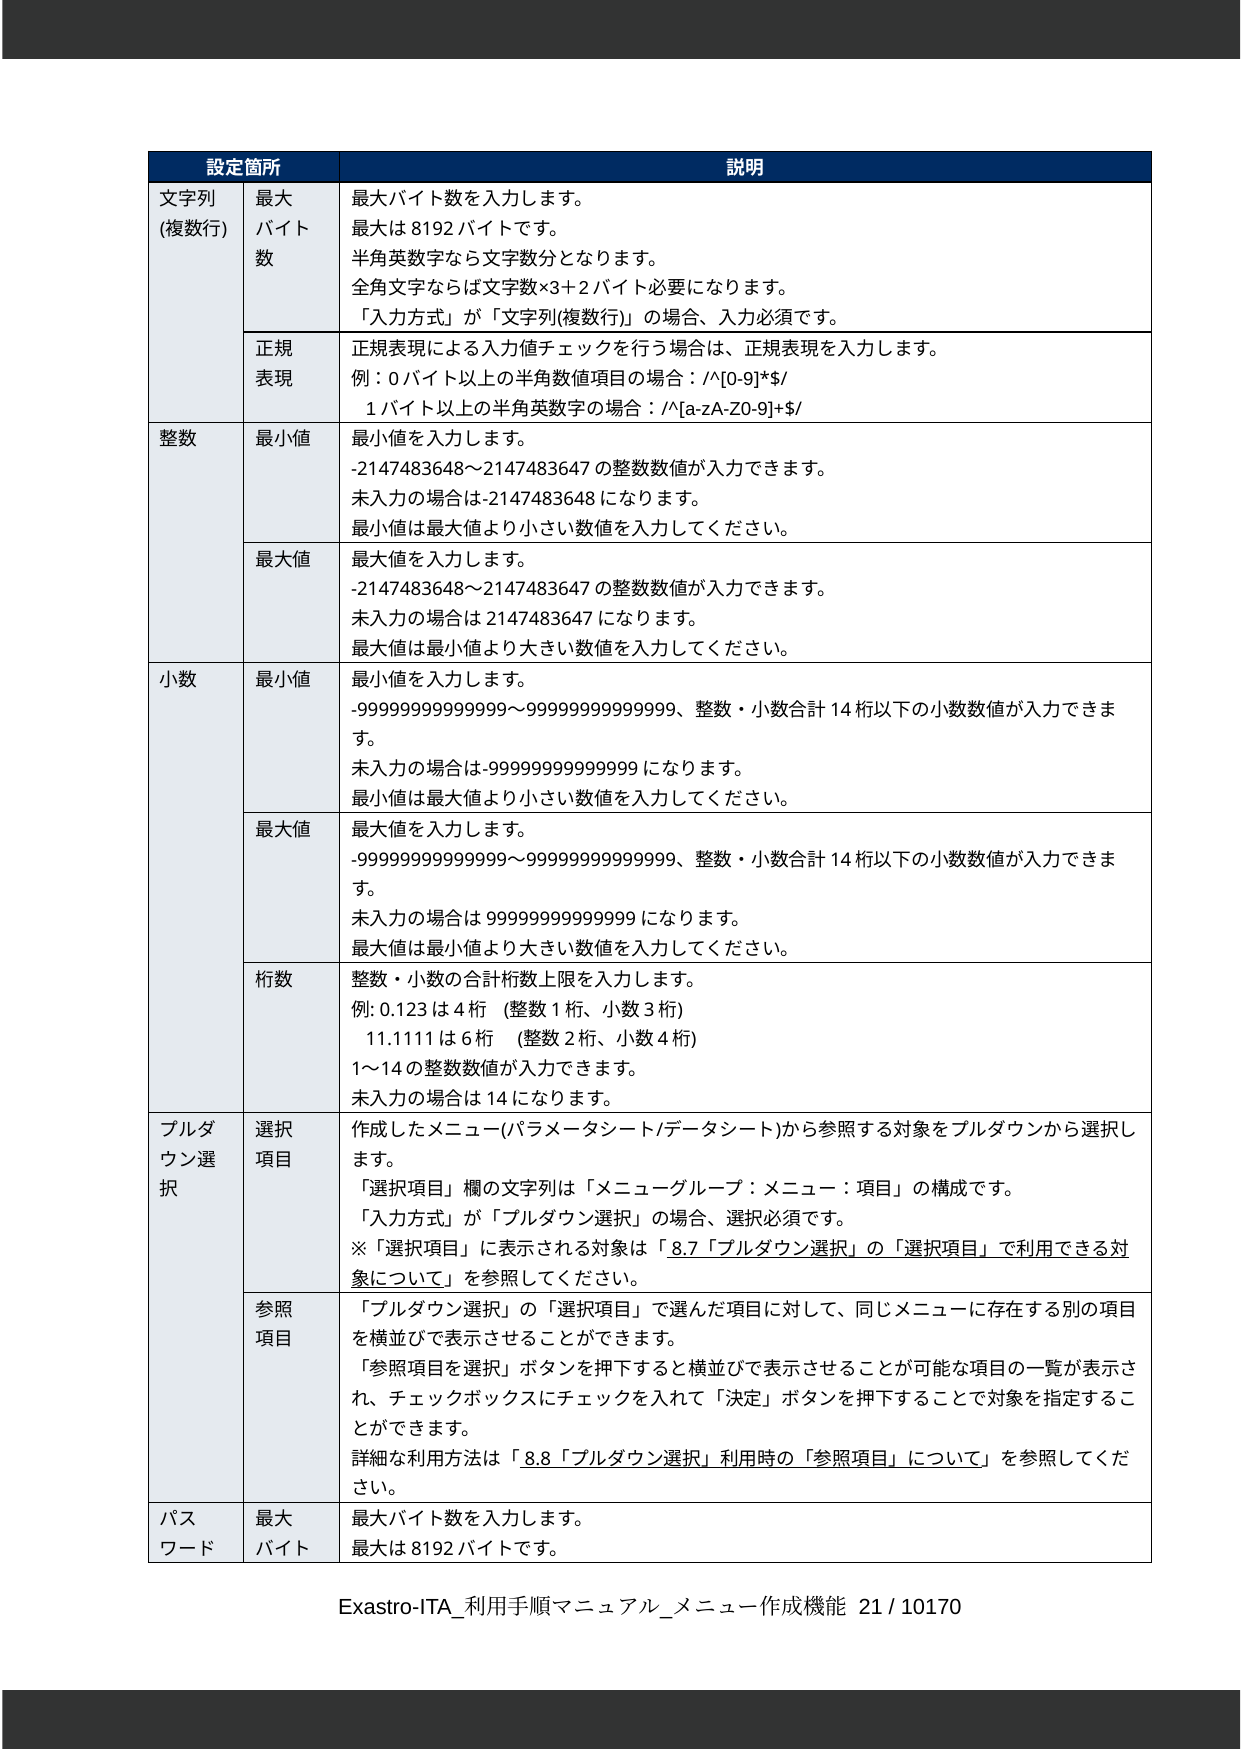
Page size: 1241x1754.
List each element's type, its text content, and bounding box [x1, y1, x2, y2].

table_cell 「プルダウン選択」の「選択項目」で選んだ項目に対して、同じメニューに存在する別の項目を横並びで表示させることができます。 「参照項目を選択」ボタンを押下すると横並びで表示させることが可能な項目の一覧が表示され、チェックボックスにチェックを入れて「決定」ボタンを押下することで対象を指定することができます。 詳細な利用方法は「 8.8「プルダウン選択」利用時の「参照項目」について」を参照してください。 [340, 1293, 1151, 1502]
table_cell 整数 [149, 423, 243, 662]
table_cell 整数・小数の合計桁数上限を入力します。 例: 0.123は4桁 (整数1桁、小数3桁) 11.1111は6桁 (整数2桁、小数4桁) 1～14の整数数値が入力できます。 未入力の場合は14になります。 [340, 963, 1151, 1112]
picture [2, 0, 1241, 59]
table_cell 最大値を入力します。 -2147483648～2147483647の整数数値が入力できます。 未入力の場合は2147483647になります。 最大値は最小値より大きい数値を入力してください。 [340, 543, 1151, 662]
table_header 説明 [340, 152, 1151, 181]
table_cell 桁数 [244, 963, 339, 1112]
table_cell 最小値 [244, 423, 339, 542]
table_cell 正規 表現 [244, 333, 339, 422]
table_cell 最大 バイト数 [244, 183, 339, 331]
table_cell 最小値を入力します。 -99999999999999～99999999999999、整数・小数合計14桁以下の小数数値が入力できます。 未入力の場合は-99999999999999になります。 最小値は最大値より小さい数値を入力してください。 [340, 663, 1151, 812]
table_cell 作成したメニュー(パラメータシート/データシート)から参照する対象をプルダウンから選択します。 「選択項目」欄の文字列は「メニューグループ：メニュー：項目」の構成です。 「入力方式」が「プルダウン選択」の場合、選択必須です。 ※「選択項目」に表示される対象は「 8.7「プルダウン選択」の「選択項目」で利用できる対象について」を参照してください。 [340, 1113, 1151, 1292]
table_cell 最大 バイト数 [244, 1503, 339, 1562]
table_cell 小数 [149, 663, 243, 1112]
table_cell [340, 1503, 1151, 1562]
table_cell 最大値 [244, 543, 339, 662]
table_cell 選択 項目 [244, 1113, 339, 1292]
picture [2, 1690, 1241, 1749]
table_cell 文字列 (複数行) [149, 183, 243, 422]
table_cell 最小値を入力します。 -2147483648～2147483647の整数数値が入力できます。 未入力の場合は-2147483648になります。 最小値は最大値より小さい数値を入力してください。 [340, 423, 1151, 542]
table_cell 最大値を入力します。 -99999999999999～99999999999999、整数・小数合計14桁以下の小数数値が入力できます。 未入力の場合は99999999999999になります。 最大値は最小値より大きい数値を入力してください。 [340, 813, 1151, 962]
table_cell 最大バイト数を入力します。 最大は8192バイトです。 半角英数字なら文字数分となります。 全角文字ならば文字数×3＋2バイト必要になります。 「入力方式」が「文字列(複数行)」の場合、入力必須です。 [340, 183, 1151, 331]
table_cell 最大値 [244, 813, 339, 962]
table_cell パスワード [149, 1503, 243, 1562]
table_cell 参照 項目 [244, 1293, 339, 1502]
table_header 設定箇所 [149, 152, 339, 181]
table_cell プルダウン選択 [149, 1113, 243, 1502]
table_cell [340, 333, 1151, 422]
table_cell 最小値 [244, 663, 339, 812]
